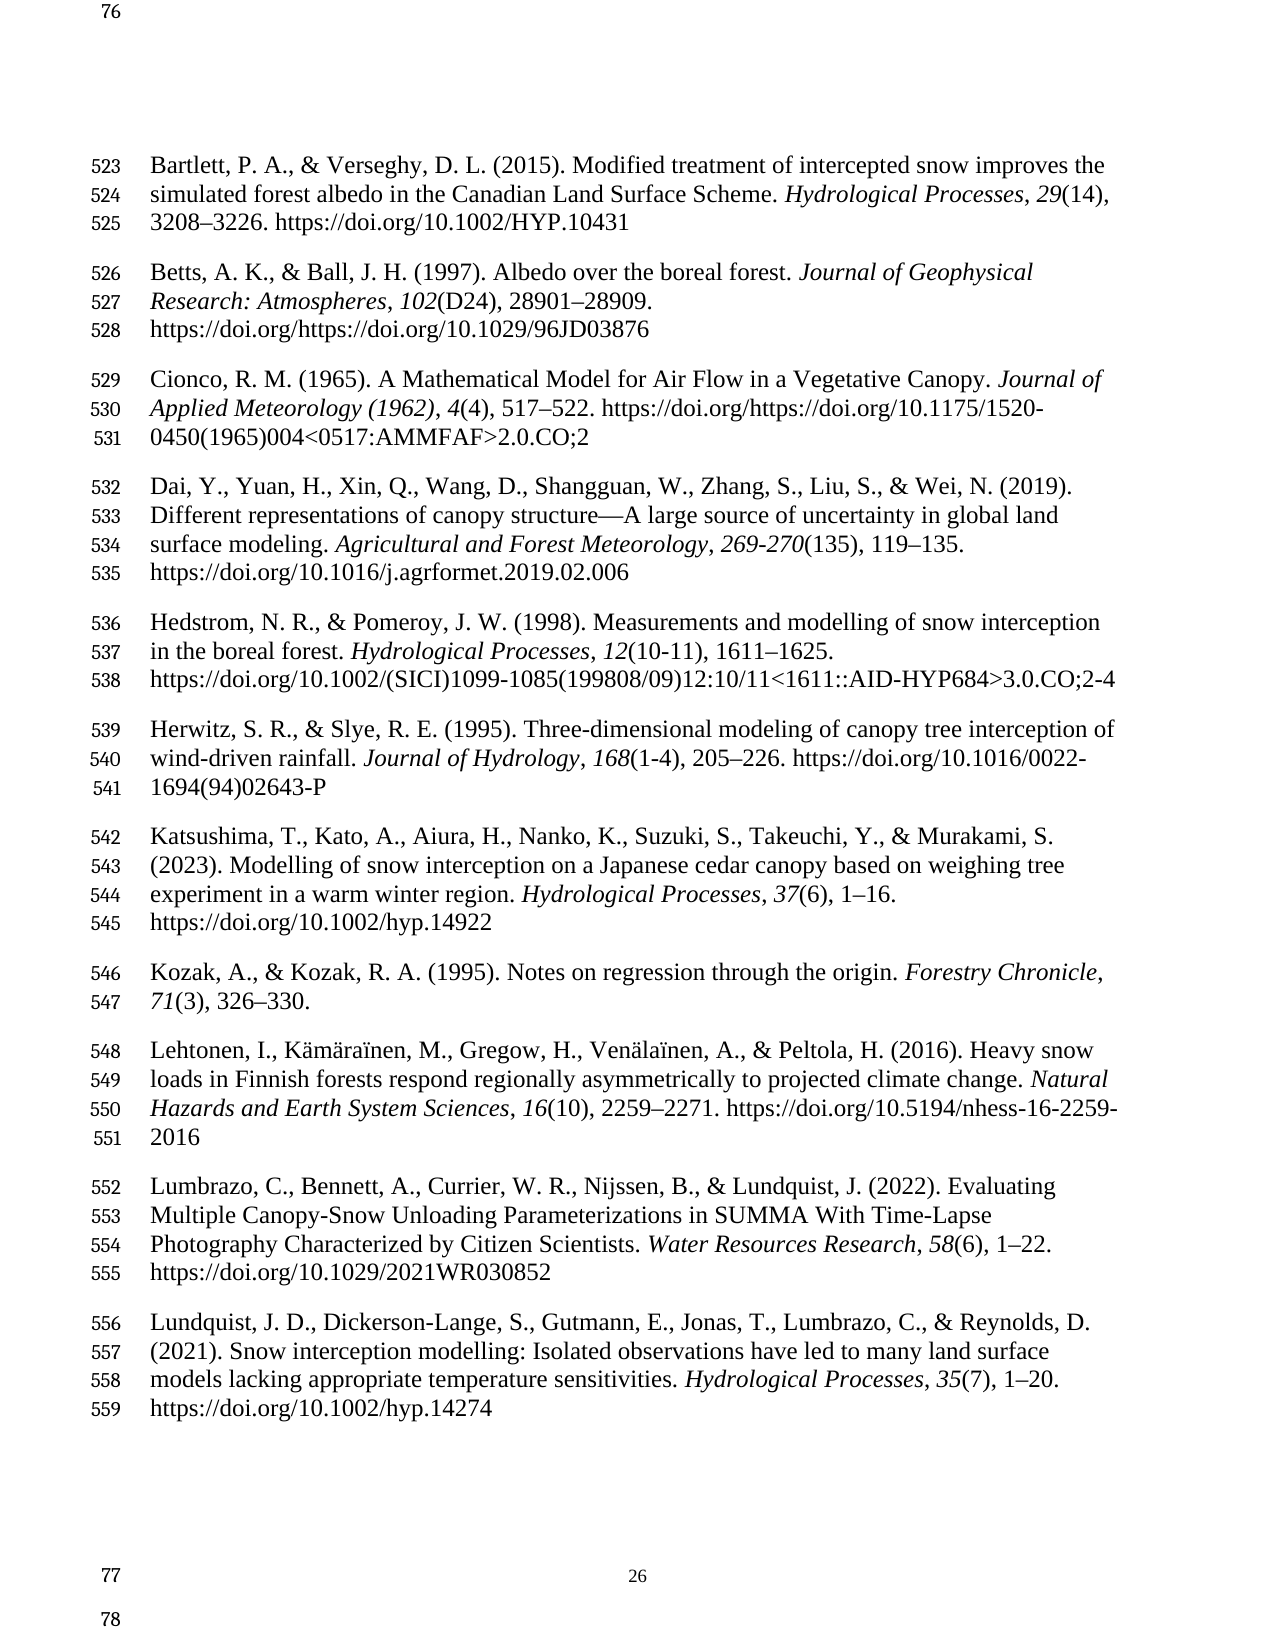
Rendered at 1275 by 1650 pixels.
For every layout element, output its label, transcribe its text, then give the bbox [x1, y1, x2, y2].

text Hedstrom, N. R., & Pomeroy, J. W. (1998). Measurements and modelling of snow interception in the boreal forest. Hydrological Processes, 12(10-11), 1611–1625. https://doi.org/10.1002/(SICI)1099-1085(199808/09)12:10/11<1611::AID-HYP684>3.0.CO;2-4 [150, 607, 1125, 693]
text Betts, A. K., & Ball, J. H. (1997). Albedo over the boreal forest. Journal of Geophysical Research: Atmospheres, 102(D24), 28901–28909. https://doi.org/https://doi.org/10.1029/96JD03876 [150, 257, 1125, 343]
text Cionco, R. M. (1965). A Mathematical Model for Air Flow in a Vegetative Canopy. Journal of Applied Meteorology (1962), 4(4), 517–522. https://doi.org/https://doi.org/10.1175/1520-0450(1965)004<0517:AMMFAF>2.0.CO;2 [150, 364, 1125, 450]
text Lehtonen, I., Kämäraïnen, M., Gregow, H., Venälaïnen, A., & Peltola, H. (2016). Heavy snow loads in Finnish forests respond regionally asymmetrically to projected climate change. Natural Hazards and Earth System Sciences, 16(10), 2259–2271. https://doi.org/10.5194/nhess-16-2259-2016 [150, 1035, 1125, 1150]
text Herwitz, S. R., & Slye, R. E. (1995). Three-dimensional modeling of canopy tree interception of wind-driven rainfall. Journal of Hydrology, 168(1-4), 205–226. https://doi.org/10.1016/0022-1694(94)02643-P [150, 714, 1125, 800]
text Katsushima, T., Kato, A., Aiura, H., Nanko, K., Suzuki, S., Takeuchi, Y., & Murakami, S. (2023). Modelling of snow interception on a Japanese cedar canopy based on weighing tree experiment in a warm winter region. Hydrological Processes, 37(6), 1–16. https://doi.org/10.1002/hyp.14922 [150, 821, 1125, 936]
text Dai, Y., Yuan, H., Xin, Q., Wang, D., Shangguan, W., Zhang, S., Liu, S., & Wei, N. (2019). Different representations of canopy structure—A large source of uncertainty in global land surface modeling. Agricultural and Forest Meteorology, 269-270(135), 119–135. https://doi.org/10.1016/j.agrformet.2019.02.006 [150, 471, 1125, 586]
text Kozak, A., & Kozak, R. A. (1995). Notes on regression through the origin. Forestry Chronicle, 71(3), 326–330. [150, 957, 1125, 1014]
text Lundquist, J. D., Dickerson-Lange, S., Gutmann, E., Jonas, T., Lumbrazo, C., & Reynolds, D. (2021). Snow interception modelling: Isolated observations have led to many land surface models lacking appropriate temperature sensitivities. Hydrological Processes, 35(7), 1–20. https://doi.org/10.1002/hyp.14274 [150, 1307, 1125, 1422]
text Lumbrazo, C., Bennett, A., Currier, W. R., Nijssen, B., & Lundquist, J. (2022). Evaluating Multiple Canopy-Snow Unloading Parameterizations in SUMMA With Time-Lapse Photography Characterized by Citizen Scientists. Water Resources Research, 58(6), 1–22. https://doi.org/10.1029/2021WR030852 [150, 1171, 1125, 1286]
text Bartlett, P. A., & Verseghy, D. L. (2015). Modified treatment of intercepted snow improves the simulated forest albedo in the Canadian Land Surface Scheme. Hydrological Processes, 29(14), 3208–3226. https://doi.org/10.1002/HYP.10431 [150, 150, 1125, 236]
